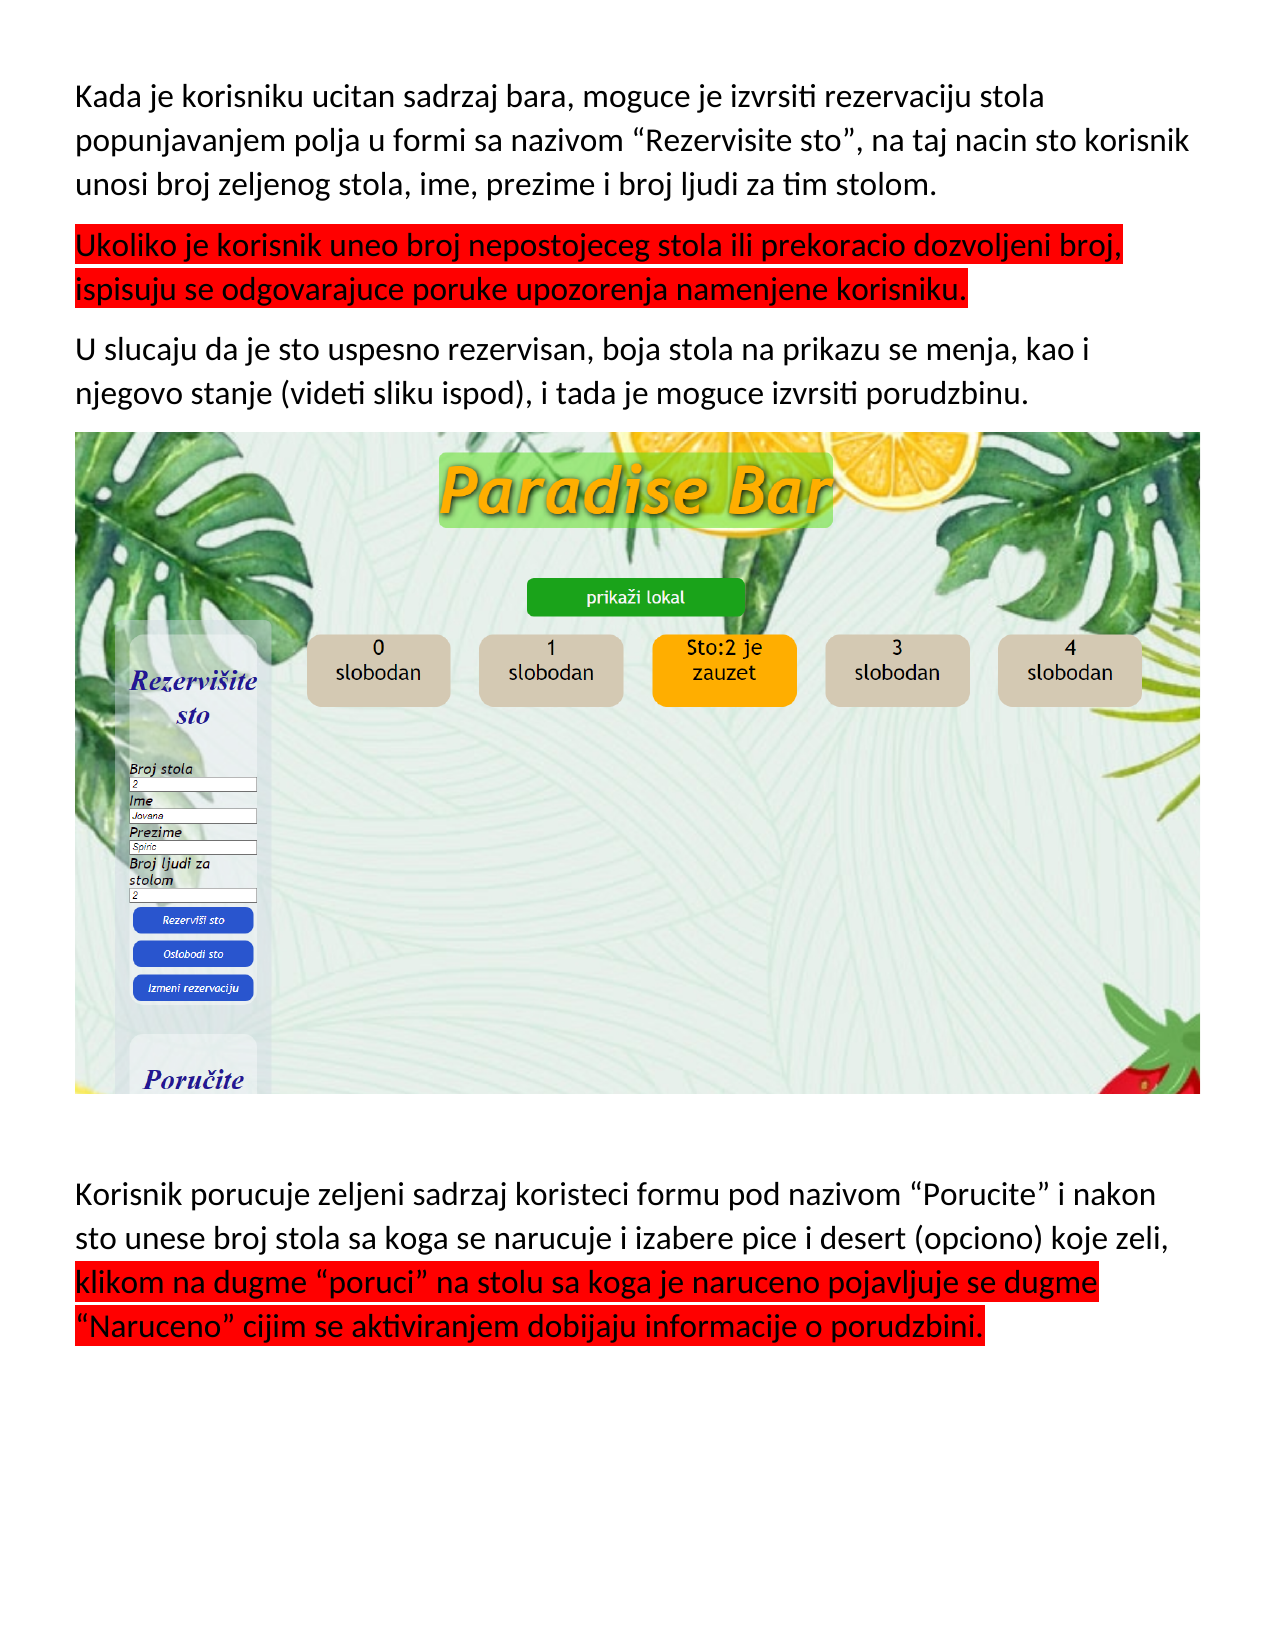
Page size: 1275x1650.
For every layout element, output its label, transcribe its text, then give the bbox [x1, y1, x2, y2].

picture [75, 432, 1200, 1094]
text U slucaju da je sto uspesno rezervisan, boja stola na prikazu se menja, kao i njegovo stanje (videti sliku ispod), i tada je moguce izvrsiti porudzbinu. [75, 328, 1200, 413]
text Kada je korisniku ucitan sadrzaj bara, moguce je izvrsiti rezervaciju stola popunjavanjem polja u formi sa nazivom “Rezervisite sto”, na taj nacin sto korisnik unosi broj zeljenog stola, ime, prezime i broj ljudi za tim stolom. [75, 75, 1200, 204]
text Korisnik porucuje zeljeni sadrzaj koristeci formu pod nazivom “Porucite” i nakon sto unese broj stola sa koga se narucuje i izabere pice i desert (opciono) koje zeli, klikom na dugme “poruci” na stolu sa koga je naruceno pojavljuje se dugme “Naruceno” cijim se aktiviranjem dobijaju informacije o porudzbini. [75, 1173, 1200, 1346]
text Ukoliko je korisnik uneo broj nepostojeceg stola ili prekoracio dozvoljeni broj, ispisuju se odgovarajuce poruke upozorenja namenjene korisniku. [75, 223, 1200, 308]
